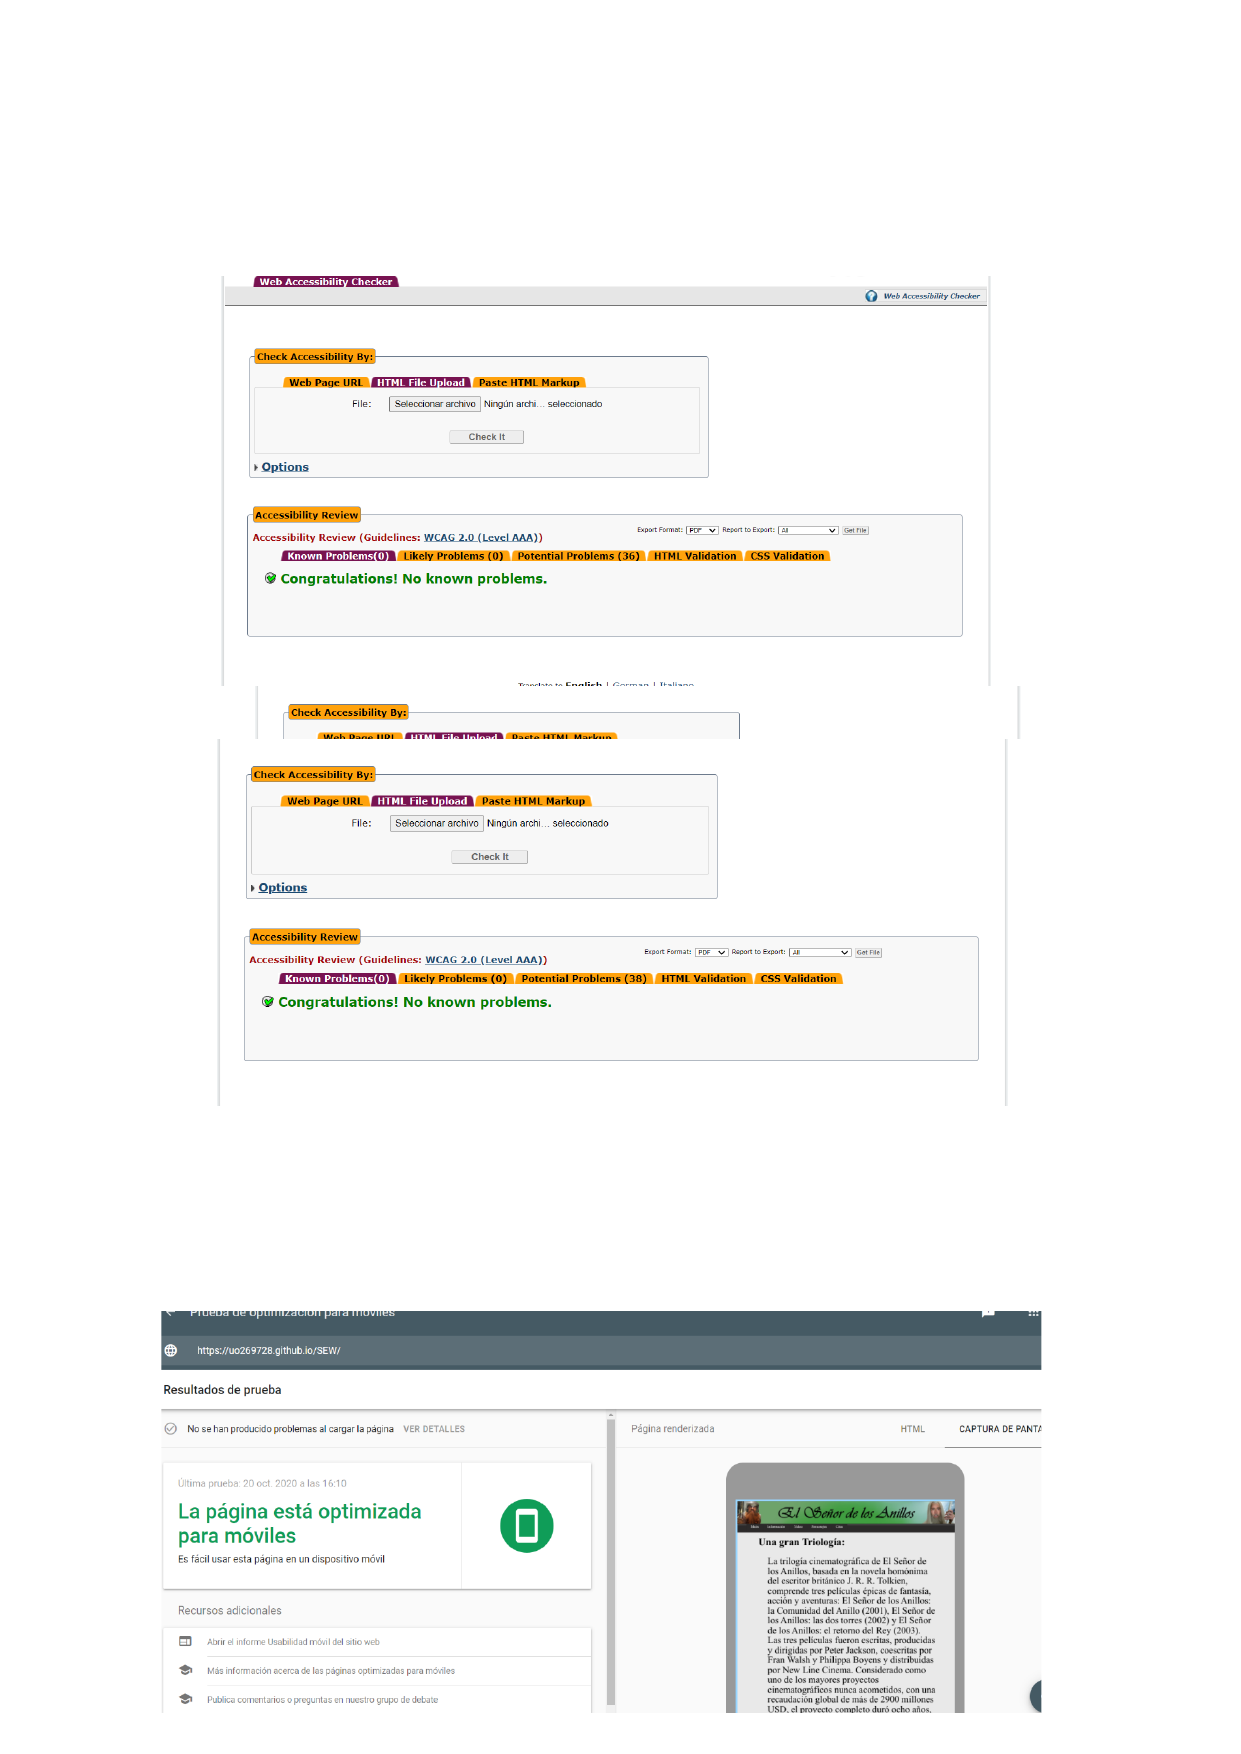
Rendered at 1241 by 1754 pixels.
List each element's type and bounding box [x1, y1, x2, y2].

picture [160, 1311, 1041, 1712]
picture [170, 276, 1070, 1106]
